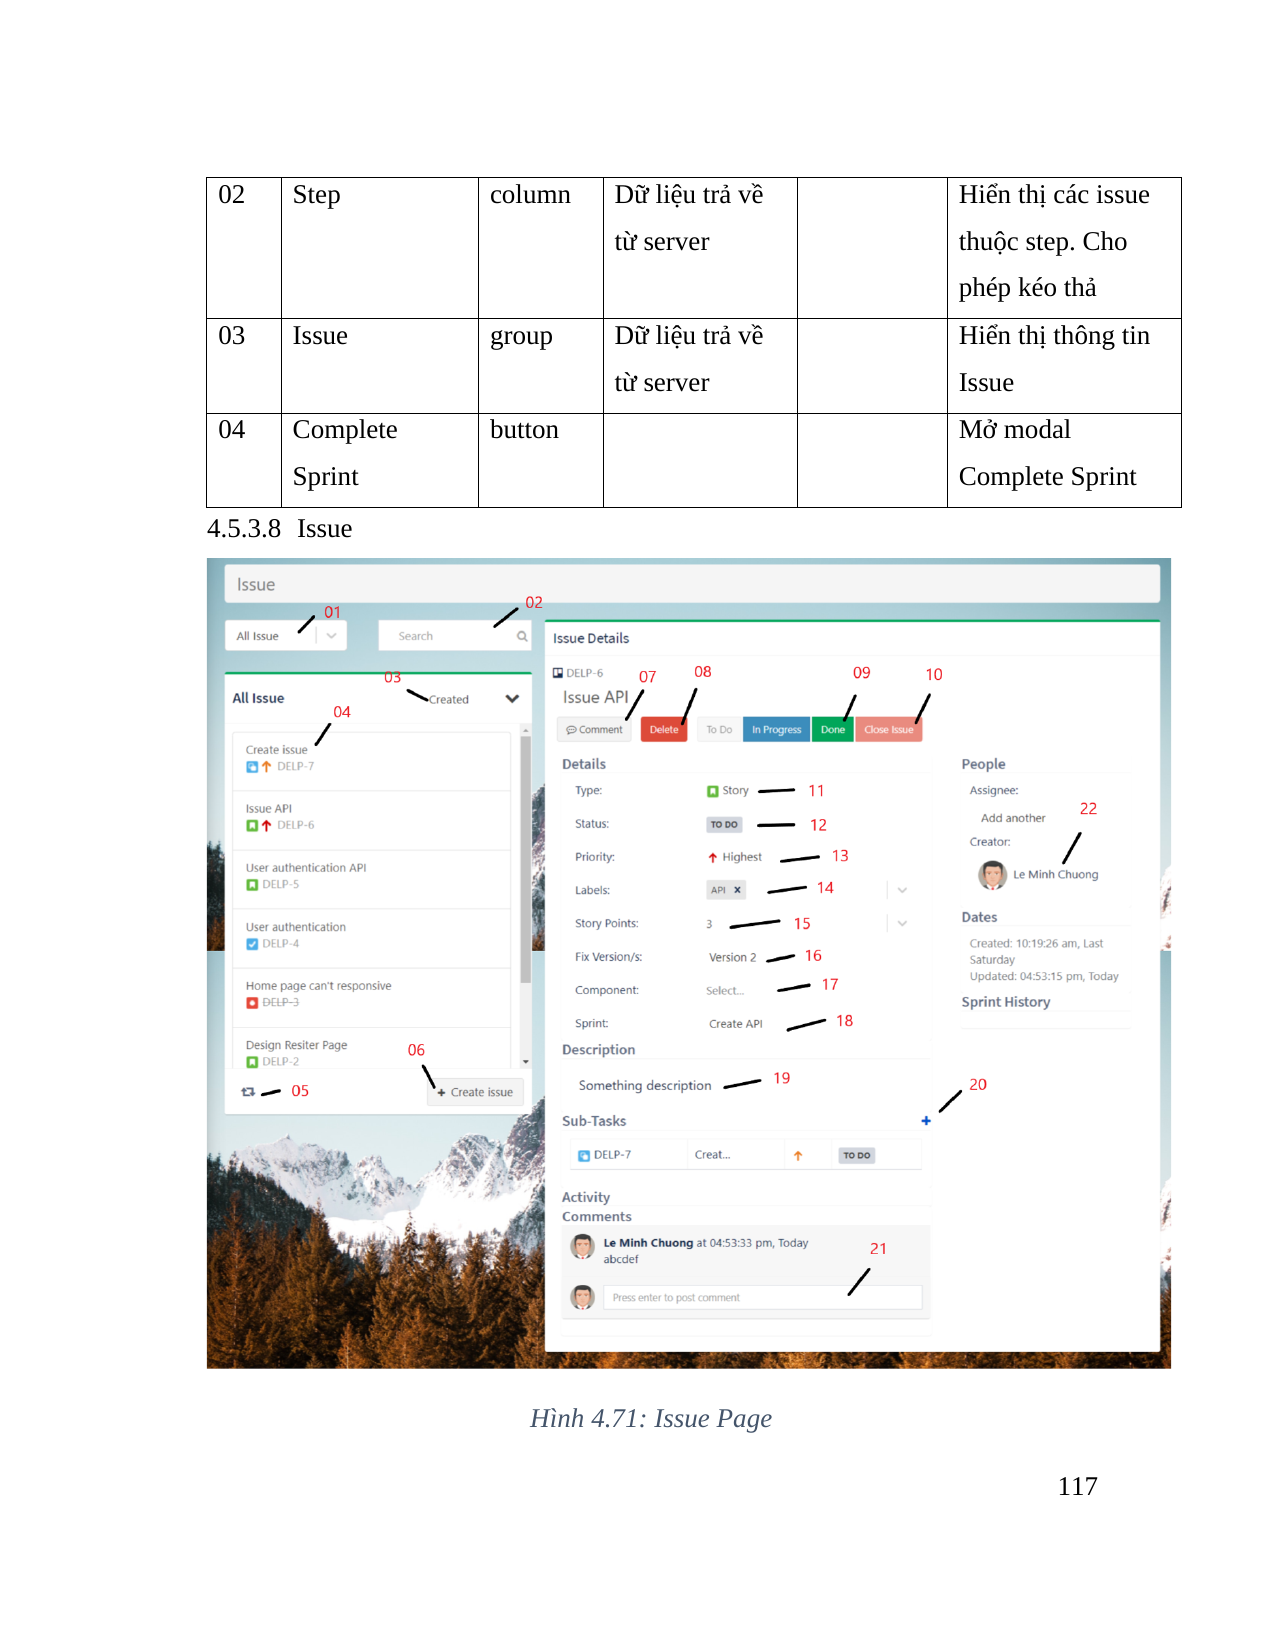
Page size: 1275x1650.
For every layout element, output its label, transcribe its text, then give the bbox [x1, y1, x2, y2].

subtitle Issue [207, 512, 1098, 543]
table_cell Step [282, 178, 478, 318]
table_cell column [479, 178, 603, 318]
table_cell [798, 319, 947, 413]
table_cell 04 [207, 414, 281, 507]
table_cell [604, 414, 797, 507]
table_cell Dữ liệu trả về từ server [604, 319, 797, 413]
table_cell Issue [282, 319, 478, 413]
table_cell Complete Sprint [282, 414, 478, 507]
table_cell Hiển thị thông tin Issue [948, 319, 1181, 413]
table_cell group [479, 319, 603, 413]
table_cell [798, 414, 947, 507]
table_cell 03 [207, 319, 281, 413]
picture [206, 558, 1172, 1371]
table_cell Hiển thị các issue thuộc step. Cho phép kéo thả [948, 178, 1181, 318]
table_cell Dữ liệu trả về từ server [604, 178, 797, 318]
table_cell button [479, 414, 603, 507]
table_cell 02 [207, 178, 281, 318]
table_cell Mở modal Complete Sprint [948, 414, 1181, 507]
table_cell [798, 178, 947, 318]
